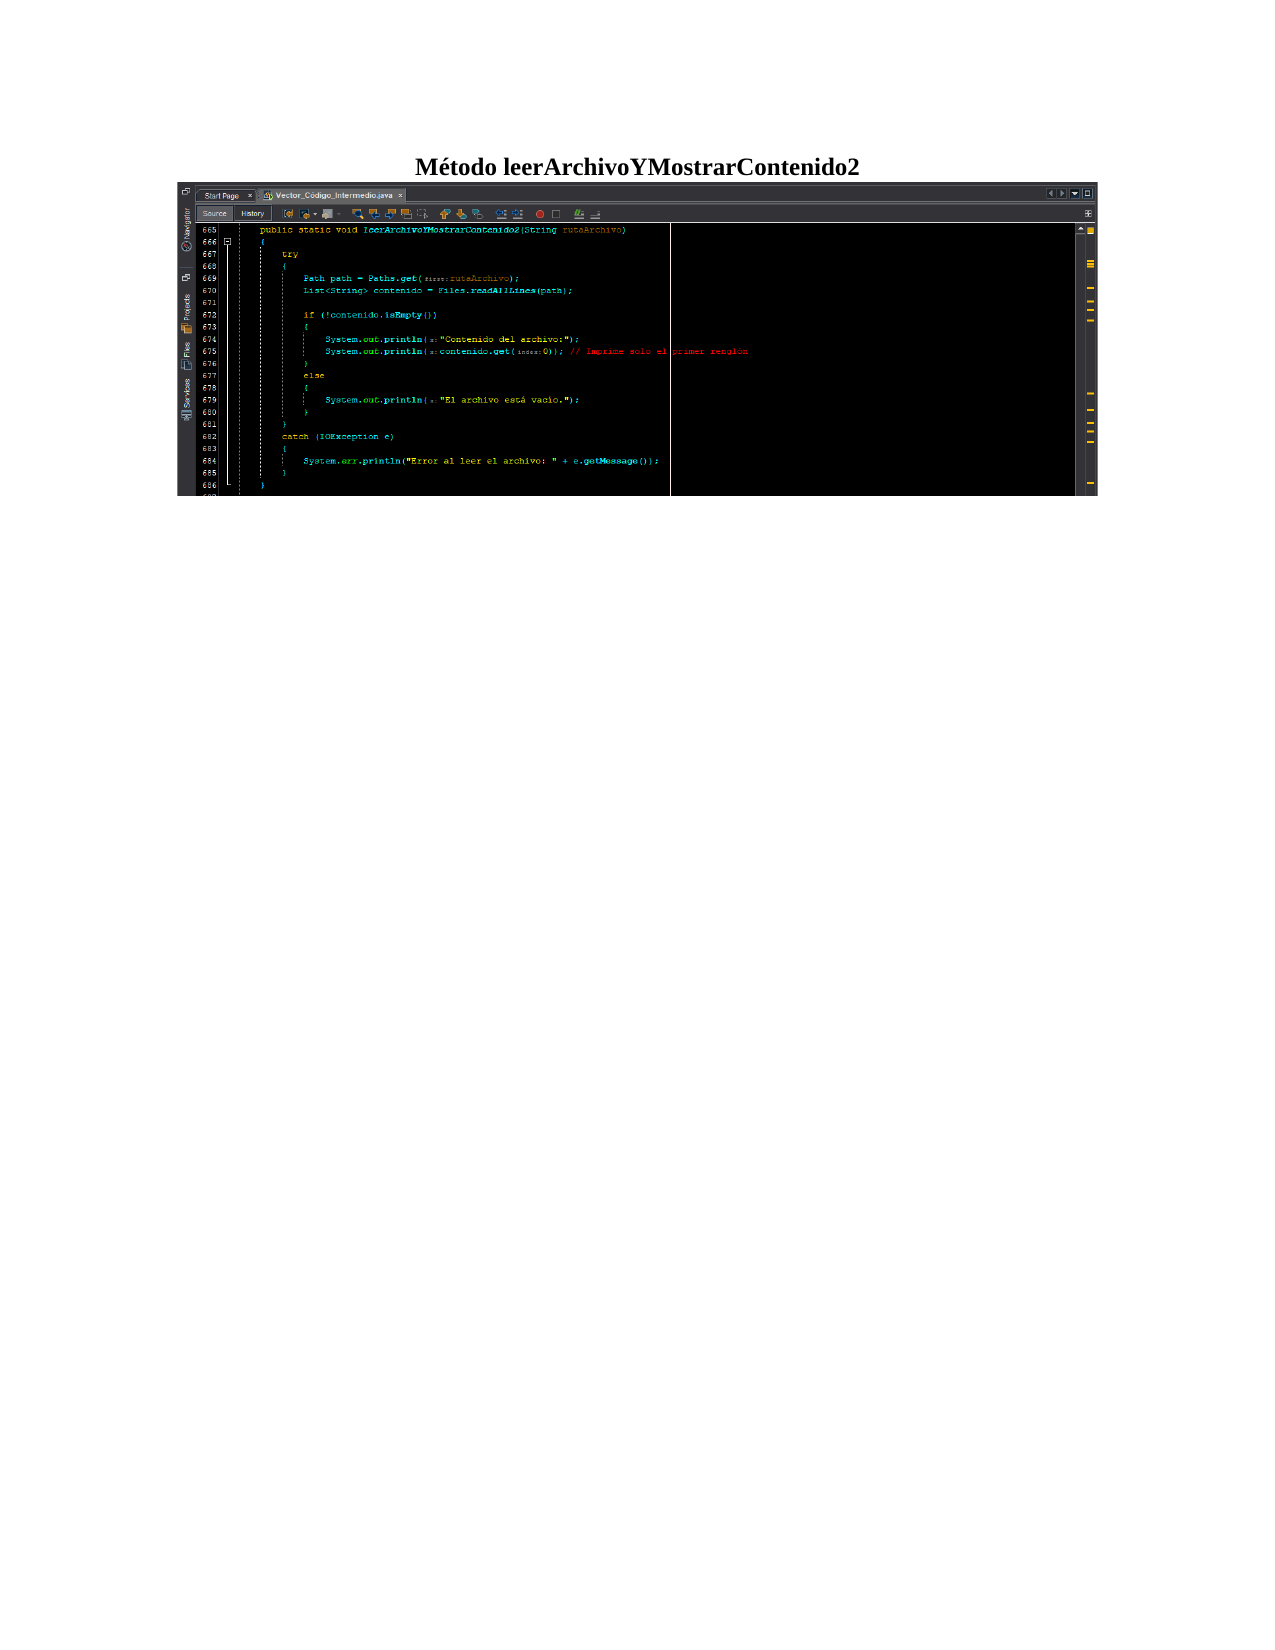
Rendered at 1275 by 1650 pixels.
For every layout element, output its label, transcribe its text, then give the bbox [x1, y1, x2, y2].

picture [177, 182, 1098, 496]
subtitle Método leerArchivoYMostrarContenido2 [177, 152, 1098, 181]
